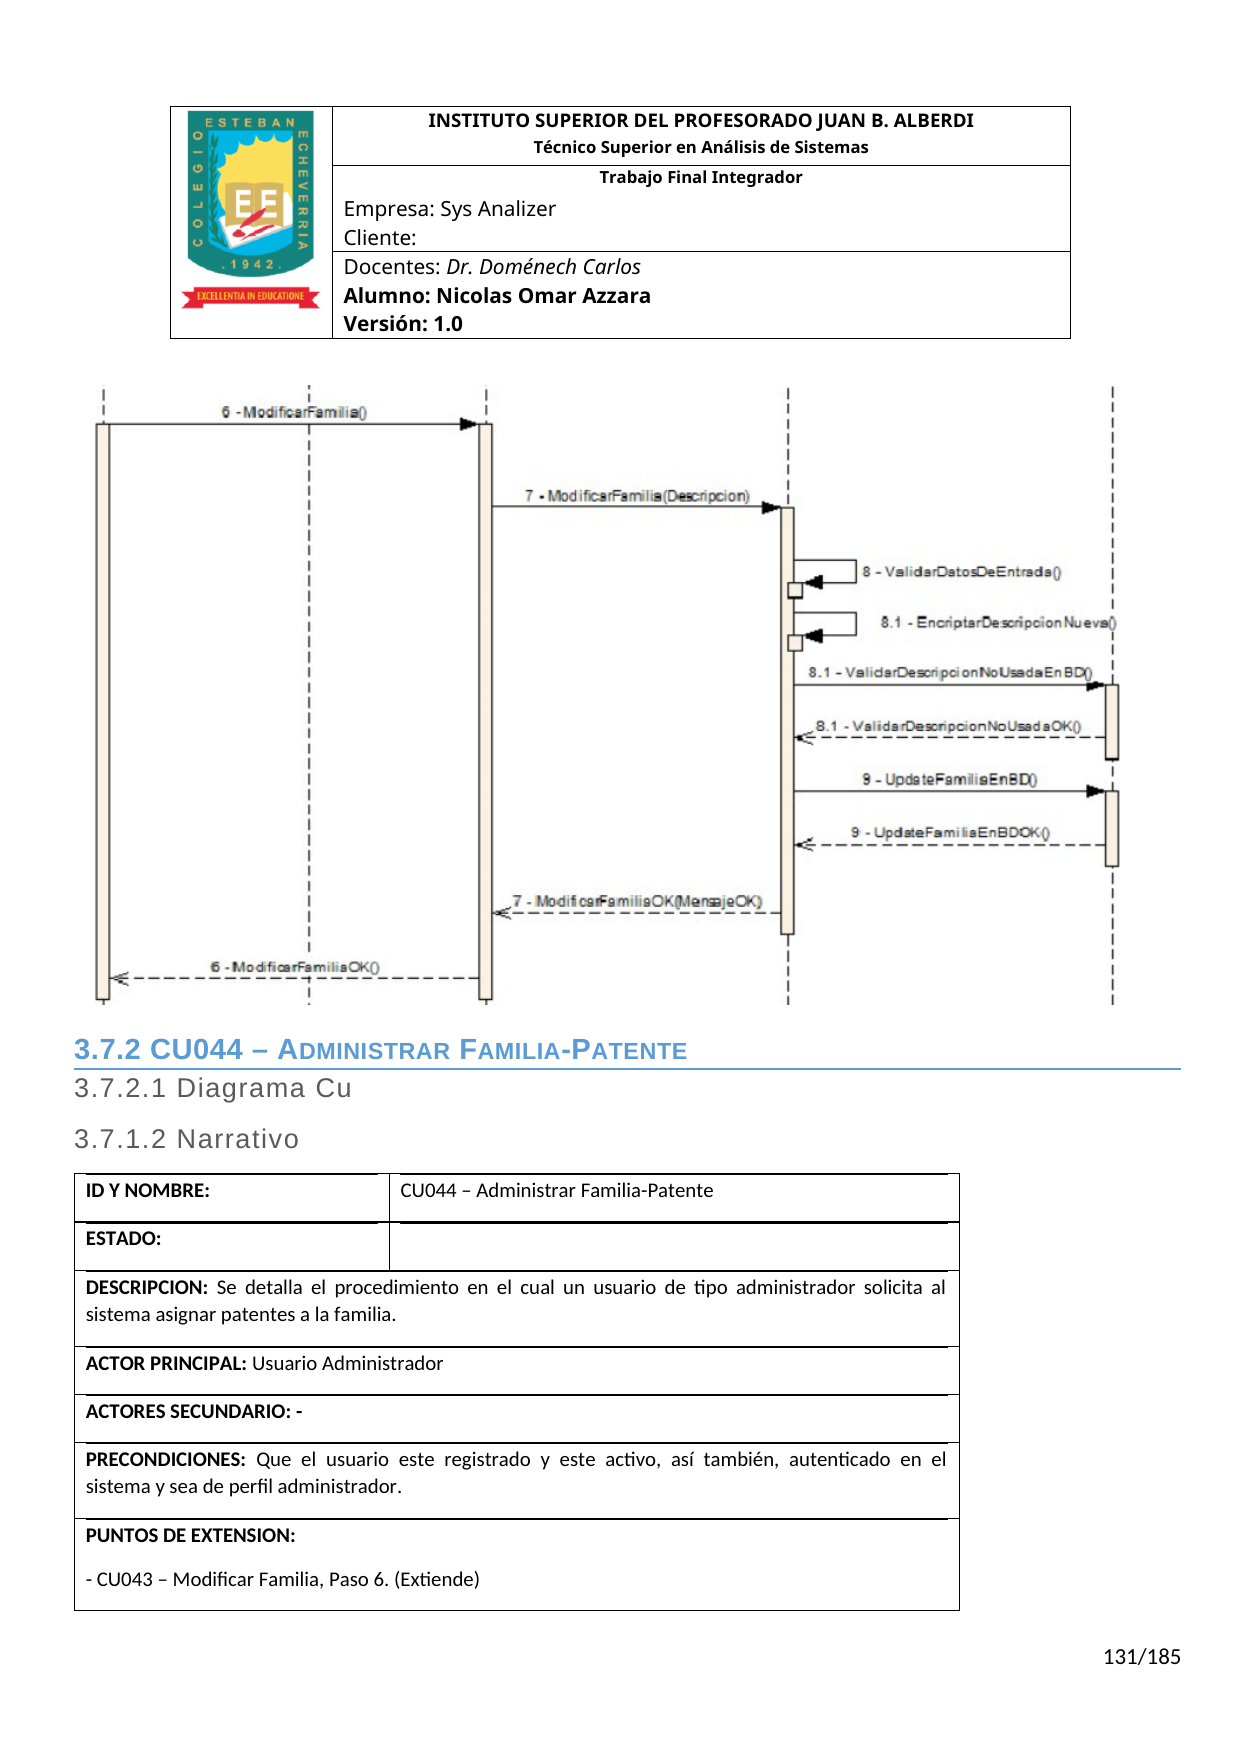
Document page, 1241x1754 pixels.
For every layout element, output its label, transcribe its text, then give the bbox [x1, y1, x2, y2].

table_cell ESTADO: [75, 1223, 389, 1270]
picture [181, 107, 321, 322]
table_cell ACTOR PRINCIPAL: Usuario Administrador [75, 1347, 959, 1394]
subtitle 3.7.2.1 Diagrama Cu [74, 1072, 1181, 1103]
table_cell ACTORES SECUNDARIO: - [75, 1395, 959, 1442]
table_header CU044 – Administrar Familia-Patente [390, 1174, 959, 1221]
subtitle 3.7.1.2 Narrativo [74, 1123, 1181, 1154]
subtitle 3.7.2 CU044 – Administrar Familia-Patente [74, 1032, 1181, 1068]
picture [73, 385, 1182, 1005]
table_cell [390, 1223, 959, 1270]
table_cell PRECONDICIONES: Que el usuario este registrado y este activo, así también, autenticado en el sistema y sea de perfil administrador. [75, 1443, 959, 1518]
table_cell PUNTOS DE EXTENSION: - CU043 – Modificar Familia, Paso 6. (Extiende) [75, 1519, 959, 1610]
table_header ID Y NOMBRE: [75, 1174, 389, 1221]
table_cell DESCRIPCION: Se detalla el procedimiento en el cual un usuario de tipo administrador solicita al sistema asignar patentes a la familia. [75, 1271, 959, 1346]
